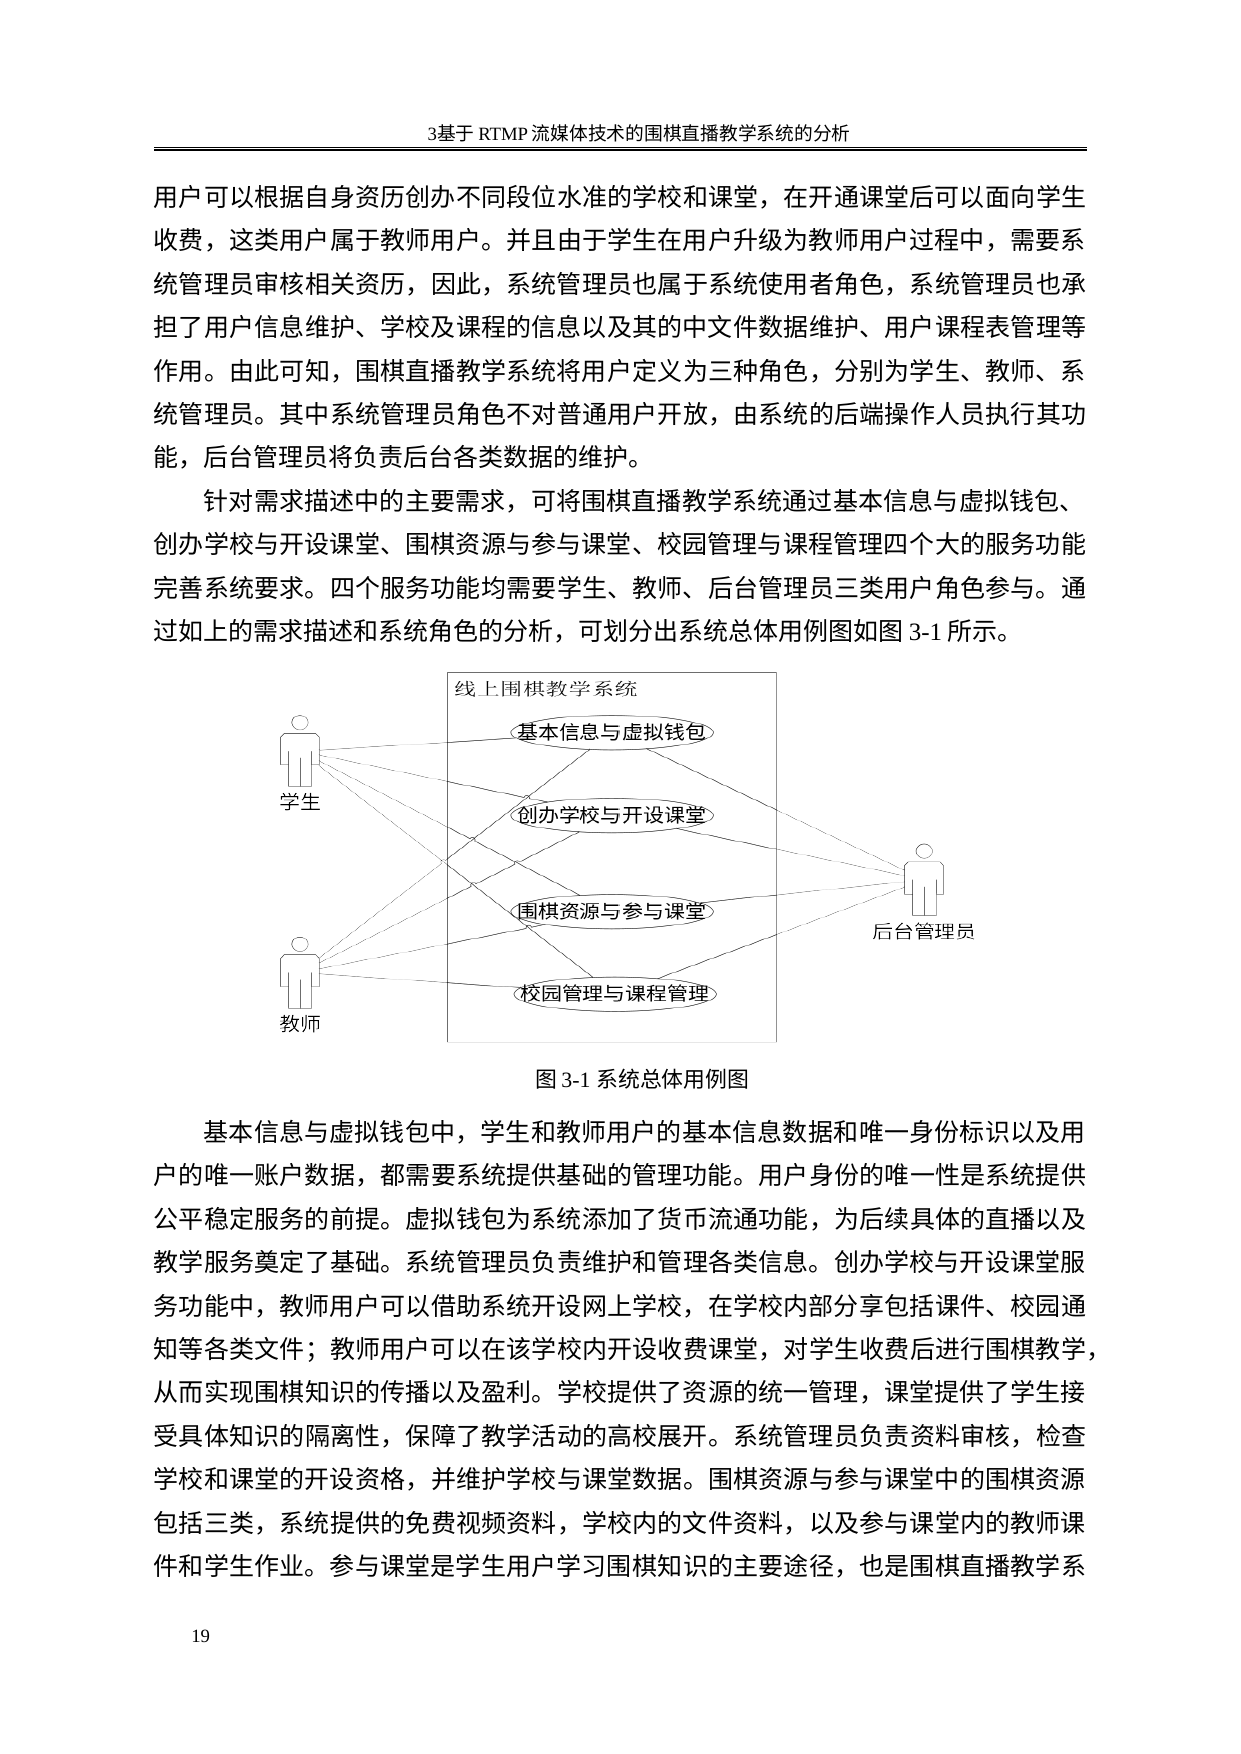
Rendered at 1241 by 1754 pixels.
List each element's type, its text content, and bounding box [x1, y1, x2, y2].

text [153, 177, 1087, 474]
text 图3-1 系统总体用例图 [153, 1062, 1087, 1093]
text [153, 1112, 1087, 1583]
text 针对需求描述中的主要需求，可将围棋直播教学系统通过基本信息与虚拟钱包、创办学校与开设课堂、围棋资源与参与课堂、校园管理与课程管理四个大的服务功能完善系统要求。四个服务功能均需要学生、教师、后台管理员三类用户角色参与。通过如上的需求描述和系统角色的分析，可划分出系统总体用例图如图3-1所示。 [153, 481, 1087, 648]
